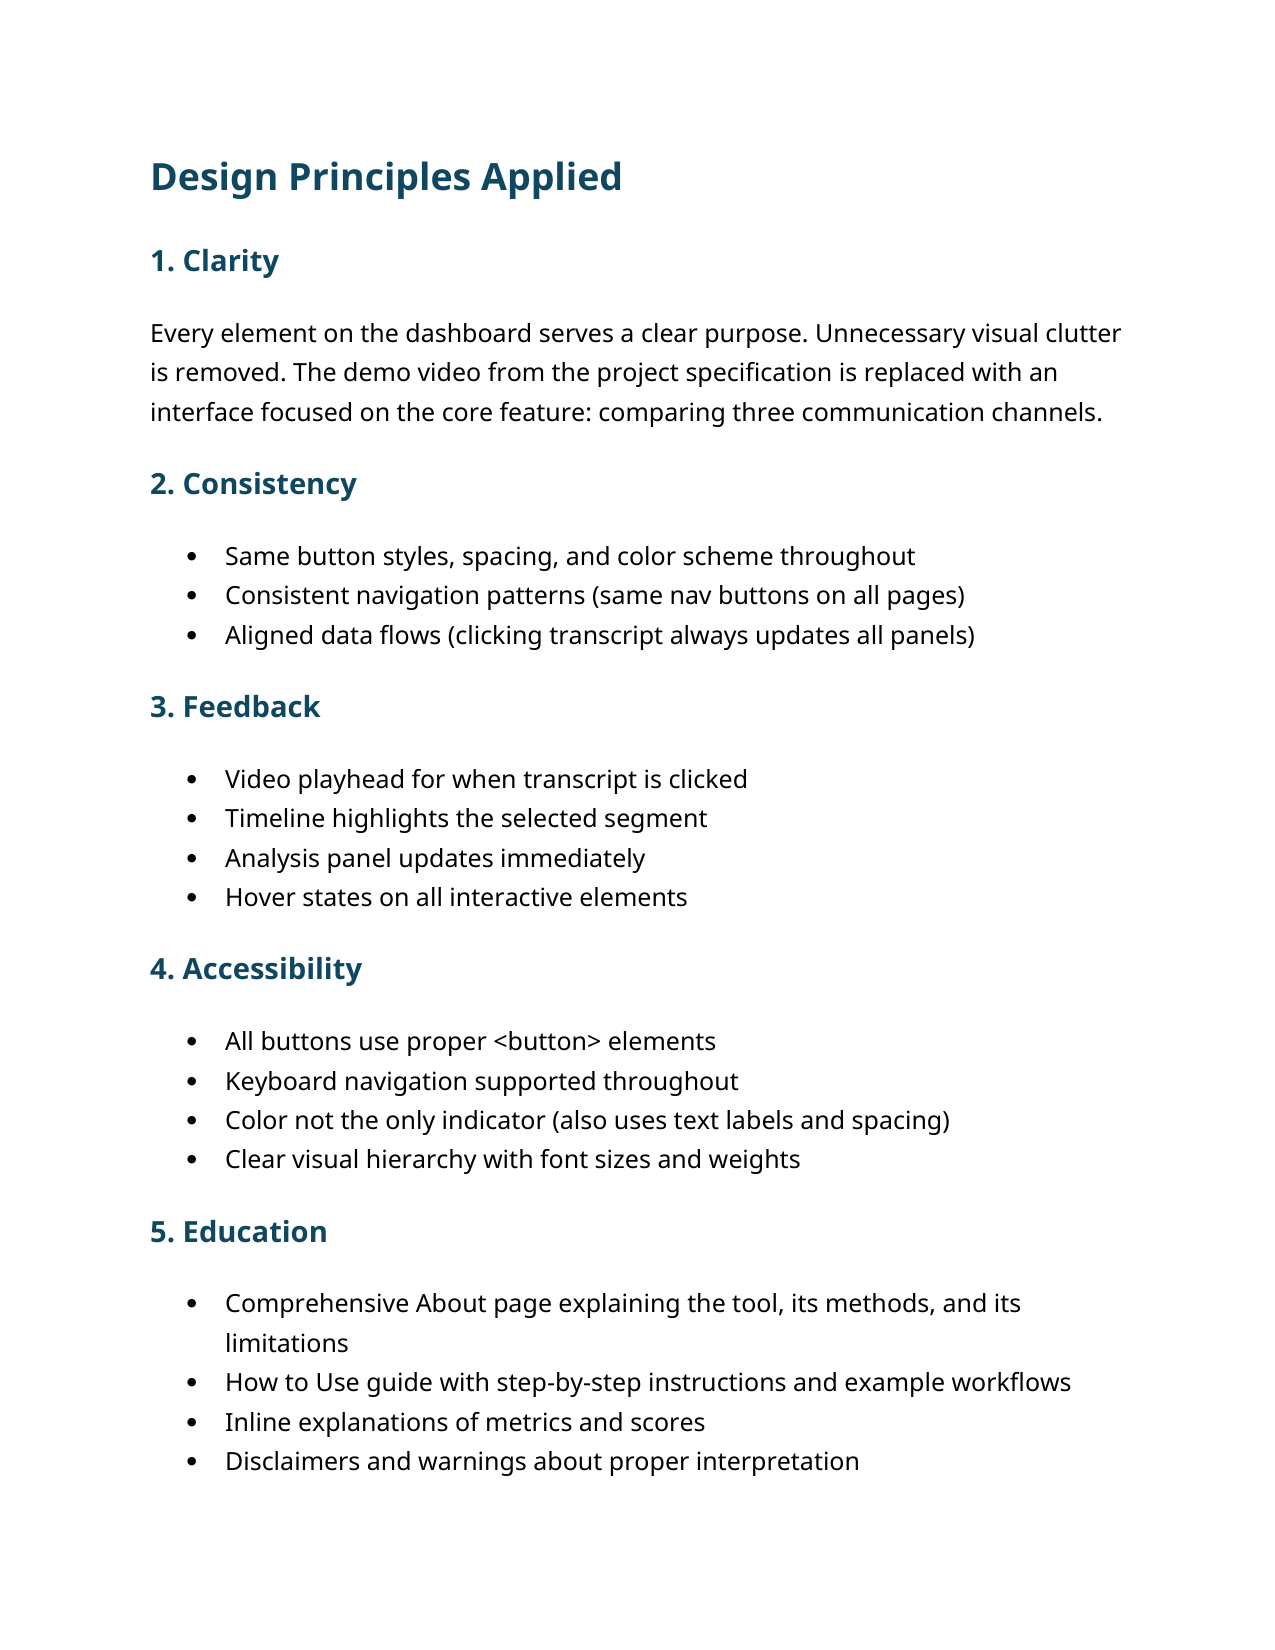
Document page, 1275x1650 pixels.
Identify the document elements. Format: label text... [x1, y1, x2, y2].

list Consistent navigation patterns (same nav buttons on all pages) [187, 578, 1125, 612]
list Video playhead for when transcript is clicked [187, 761, 1125, 795]
list Inline explanations of metrics and scores [187, 1404, 1125, 1439]
list Comprehensive About page explaining the tool, its methods, and its limitations [187, 1286, 1125, 1360]
text Every element on the dashboard serves a clear purpose. Unnecessary visual clutter is removed. The demo video from the project specification is replaced with an interface focused on the core feature: comparing three communication channels. [150, 316, 1125, 428]
list Same button styles, spacing, and color scheme throughout [187, 538, 1125, 572]
list Disclaimers and warnings about proper interpretation [187, 1444, 1125, 1478]
list Keyboard navigation supported throughout [187, 1063, 1125, 1097]
subtitle 2. Consistency [150, 463, 1125, 503]
list How to Use guide with step-by-step instructions and example workflows [187, 1365, 1125, 1399]
subtitle 4. Accessibility [150, 948, 1125, 988]
list Aligned data flows (clicking transcript always updates all panels) [187, 617, 1125, 651]
list Color not the only indicator (also uses text labels and spacing) [187, 1103, 1125, 1137]
list Timeline highlights the selected segment [187, 801, 1125, 835]
list Hover states on all interactive elements [187, 880, 1125, 914]
list Analysis panel updates immediately [187, 840, 1125, 874]
list All buttons use proper <button> elements [187, 1024, 1125, 1058]
list Clear visual hierarchy with font sizes and weights [187, 1142, 1125, 1176]
subtitle 5. Education [150, 1211, 1125, 1251]
subtitle Design Principles Applied [150, 150, 1125, 201]
subtitle 1. Clarity [150, 240, 1125, 280]
subtitle 3. Feedback [150, 686, 1125, 726]
